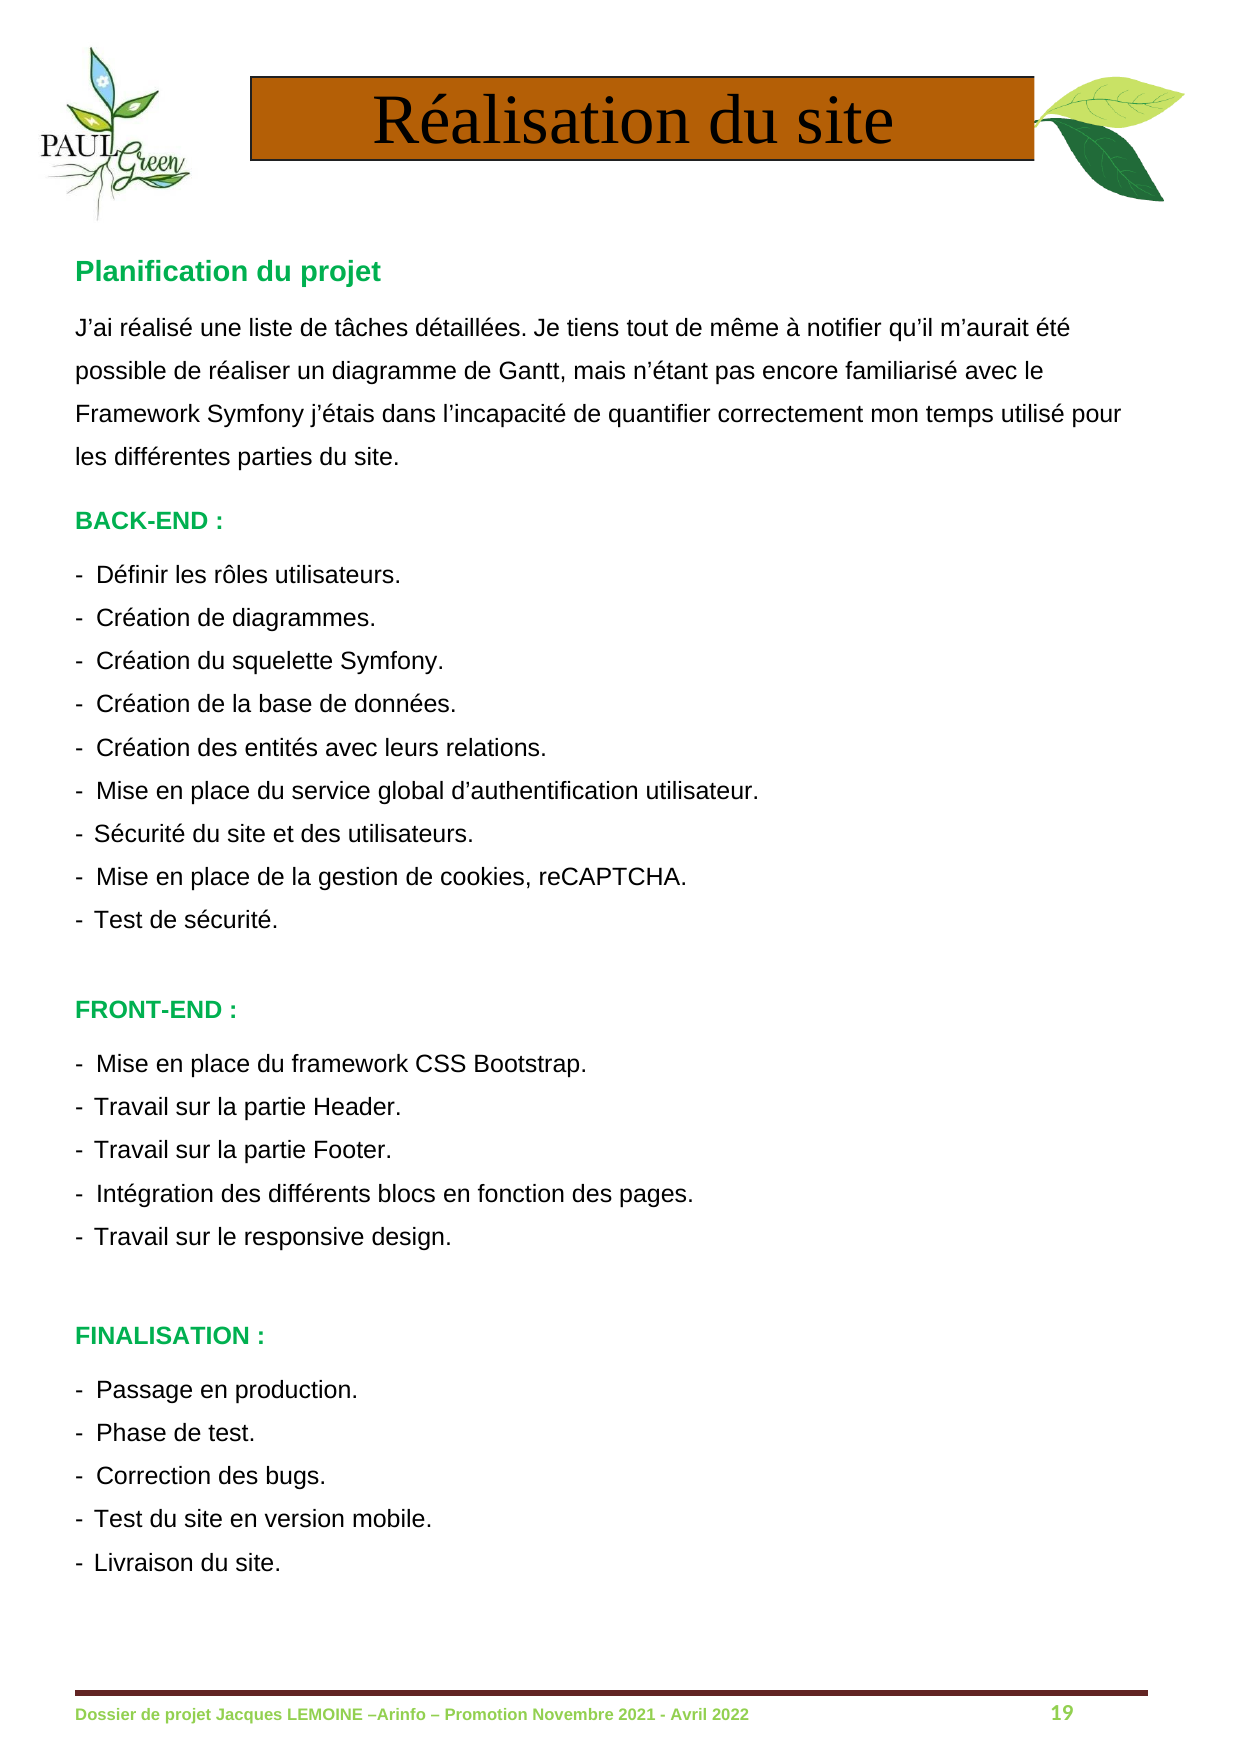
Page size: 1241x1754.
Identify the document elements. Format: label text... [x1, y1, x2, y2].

list Livraison du site. [75, 1548, 1148, 1576]
list Test du site en version mobile. [75, 1504, 1148, 1533]
picture [1034, 66, 1191, 209]
list Correction des bugs. [75, 1461, 1148, 1490]
list Mise en place de la gestion de cookies, reCAPTCHA. [75, 862, 1148, 891]
list Travail sur le responsive design. [75, 1222, 1148, 1251]
list Sécurité du site et des utilisateurs. [75, 819, 1148, 848]
list Création de la base de données. [75, 689, 1148, 718]
list Mise en place du framework CSS Bootstrap. [75, 1049, 1148, 1078]
list Test de sécurité. [75, 905, 1148, 934]
text FRONT-END : [75, 995, 1148, 1024]
picture [27, 36, 198, 229]
list Phase de test. [75, 1418, 1148, 1447]
list Passage en production. [75, 1375, 1148, 1404]
list Définir les rôles utilisateurs. [75, 560, 1148, 589]
text Réalisation du site [252, 78, 1034, 159]
list Création de diagrammes. [75, 603, 1148, 632]
list Mise en place du service global d’authentification utilisateur. [75, 776, 1148, 804]
list Création du squelette Symfony. [75, 646, 1148, 675]
text FINALISATION : [75, 1321, 1148, 1350]
list Création des entités avec leurs relations. [75, 733, 1148, 761]
text J’ai réalisé une liste de tâches détaillées. Je tiens tout de même à notifier qu’il m’aurait été possible de réaliser un diagramme de Gantt, mais n’étant pas encore familiarisé avec le Framework Symfony j’étais dans l’incapacité de quantifier correctement mon temps utilisé pour les différentes parties du site. [75, 313, 1148, 471]
list Intégration des différents blocs en fonction des pages. [75, 1179, 1148, 1207]
text Planification du projet [75, 253, 1148, 287]
text BACK-END : [75, 506, 1148, 535]
list Travail sur la partie Header. [75, 1092, 1148, 1121]
list Travail sur la partie Footer. [75, 1136, 1148, 1164]
